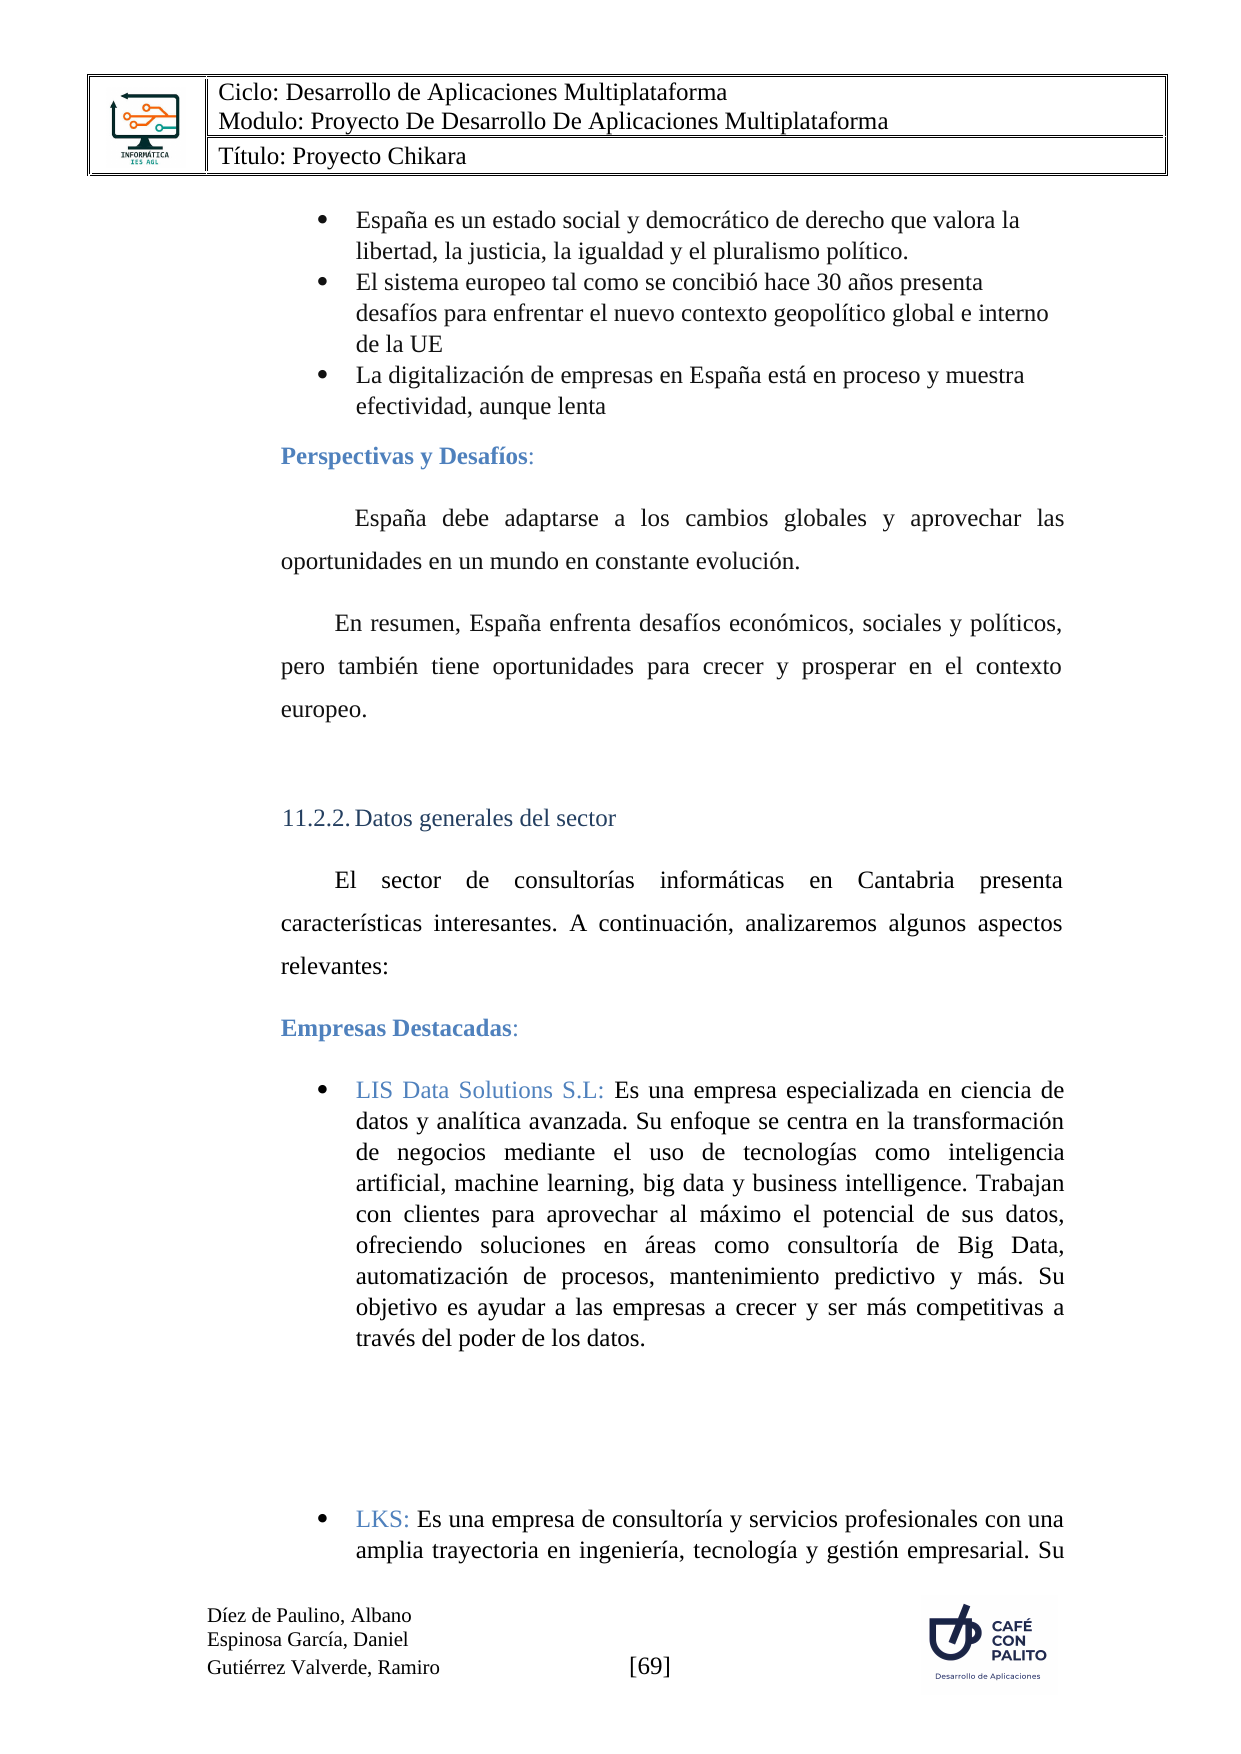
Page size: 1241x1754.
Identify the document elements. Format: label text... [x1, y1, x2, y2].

text España debe adaptarse a los cambios globales y aprovechar las oportunidades en un mundo en constante evolución. [281, 503, 1065, 575]
list España es un estado social y democrático de derecho que valora la libertad, la justicia, la igualdad y el pluralismo político. [318, 205, 1065, 265]
picture [921, 1595, 1058, 1695]
subtitle Datos generales del sector [282, 803, 1063, 832]
list LIS Data Solutions S.L: Es una empresa especializada en ciencia de datos y analítica avanzada. Su enfoque se centra en la transformación de negocios mediante el uso de tecnologías como inteligencia artificial, machine learning, big data y business intelligence. Trabajan con clientes para aprovechar al máximo el potencial de sus datos, ofreciendo soluciones en áreas como consultoría de Big Data, automatización de procesos, mantenimiento predictivo y más. Su objetivo es ayudar a las empresas a crecer y ser más competitivas a través del poder de los datos. [318, 1075, 1065, 1352]
list El sistema europeo tal como se concibió hace 30 años presenta desafíos para enfrentar el nuevo contexto geopolítico global e interno de la UE [318, 267, 1065, 358]
picture [106, 87, 186, 168]
list La digitalización de empresas en España está en proceso y muestra efectividad, aunque lenta [318, 360, 1065, 420]
text En resumen, España enfrenta desafíos económicos, sociales y políticos, pero también tiene oportunidades para crecer y prosperar en el contexto europeo. [281, 608, 1063, 723]
text El sector de consultorías informáticas en Cantabria presenta características interesantes. A continuación, analizaremos algunos aspectos relevantes: [281, 865, 1063, 980]
text Empresas Destacadas: [281, 1013, 1065, 1042]
text Perspectivas y Desafíos: [281, 441, 1065, 470]
